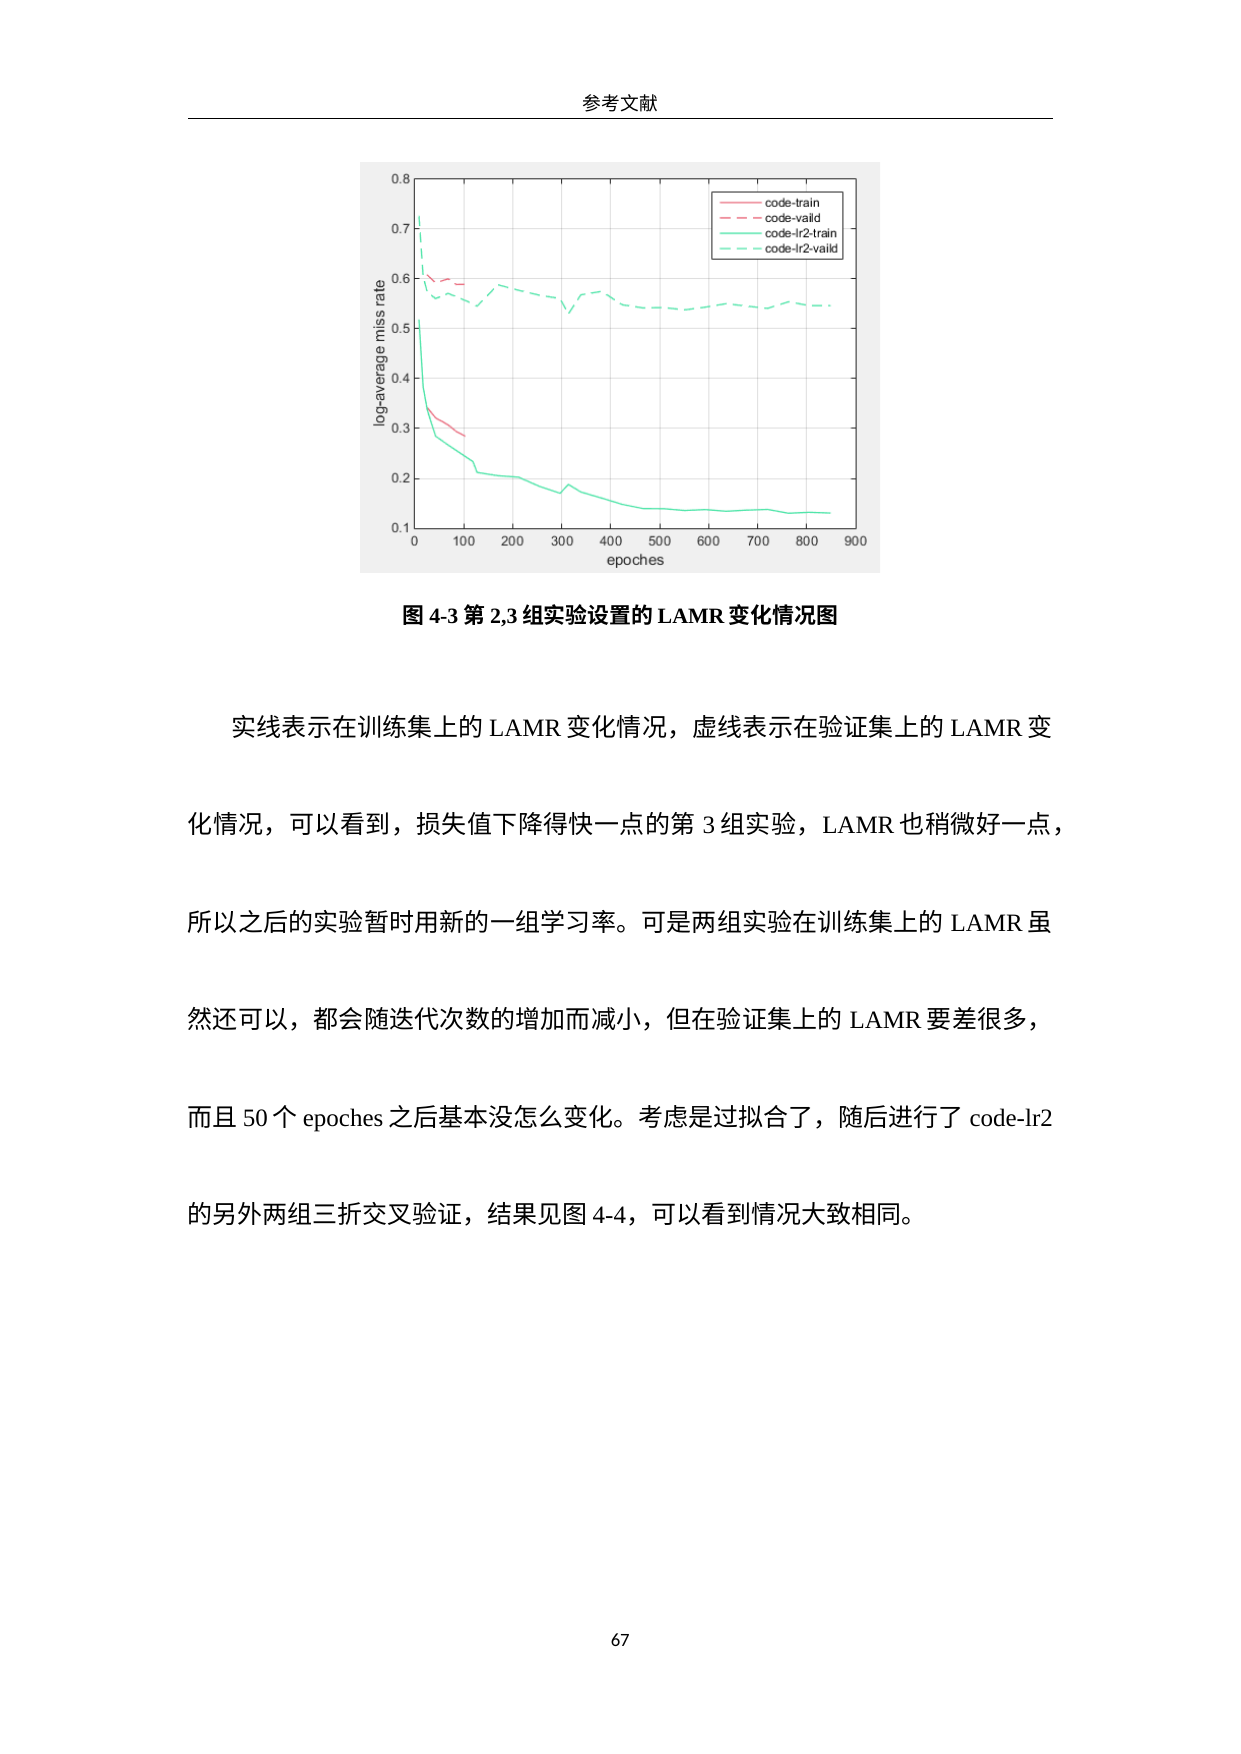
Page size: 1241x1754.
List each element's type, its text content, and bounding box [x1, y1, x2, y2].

picture [360, 162, 881, 573]
text 图 4-3 第2,3组实验设置的LAMR变化情况图 [187, 598, 1053, 630]
text 实线表示在训练集上的LAMR变化情况，虚线表示在验证集上的LAMR变化情况，可以看到，损失值下降得快一点的第3组实验，LAMR也稍微好一点，所以之后的实验暂时用新的一组学习率。可是两组实验在训练集上的LAMR虽然还可以，都会随迭代次数的增加而减小，但在验证集上的LAMR要差很多，而且50个epoches之后基本没怎么变化。考虑是过拟合了，随后进行了code-lr2的另外两组三折交叉验证，结果见图4-4，可以看到情况大致相同。 [187, 693, 1053, 1246]
